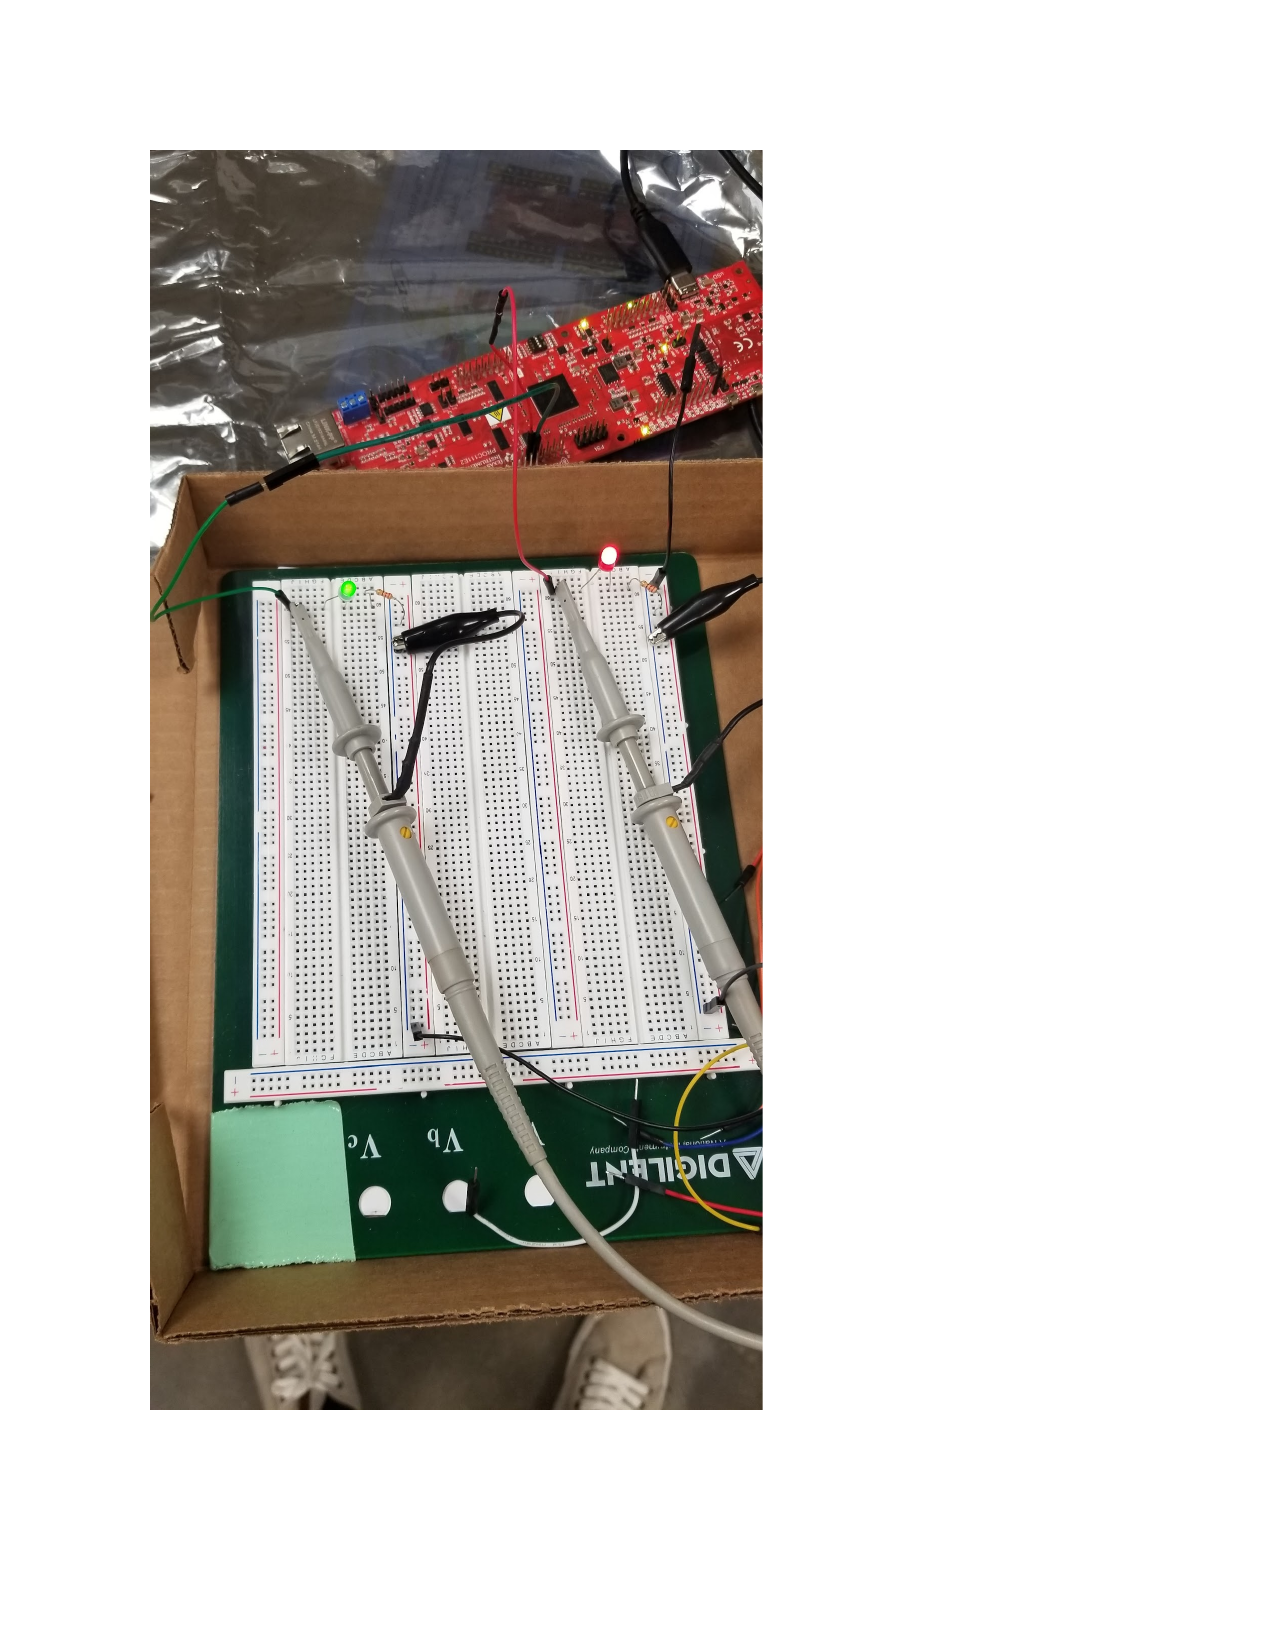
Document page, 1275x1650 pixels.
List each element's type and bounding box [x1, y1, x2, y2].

picture [150, 150, 763, 1410]
